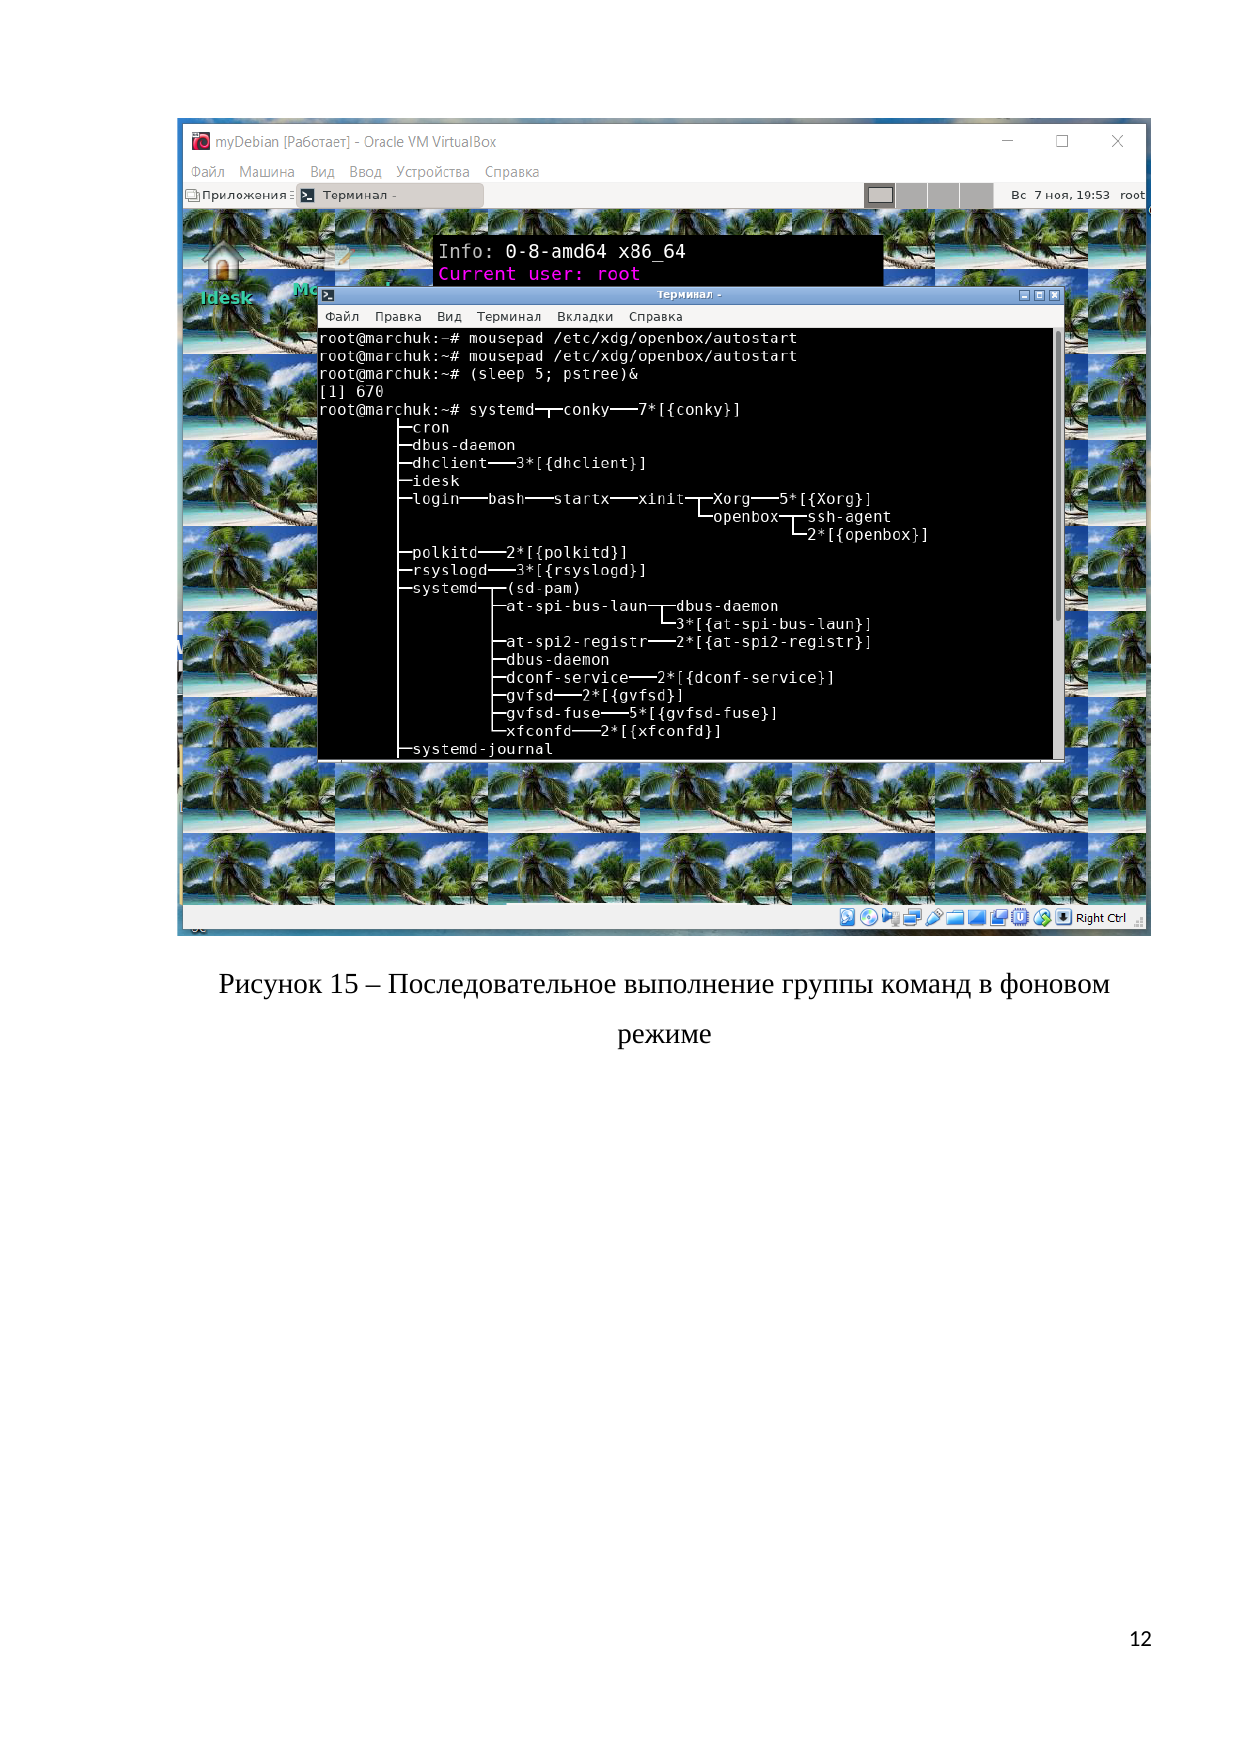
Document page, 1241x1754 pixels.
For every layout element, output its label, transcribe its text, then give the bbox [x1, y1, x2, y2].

picture [177, 118, 1151, 936]
text Рисунок 15 – Последовательное выполнение группы команд в фоновом режиме [177, 966, 1152, 1050]
